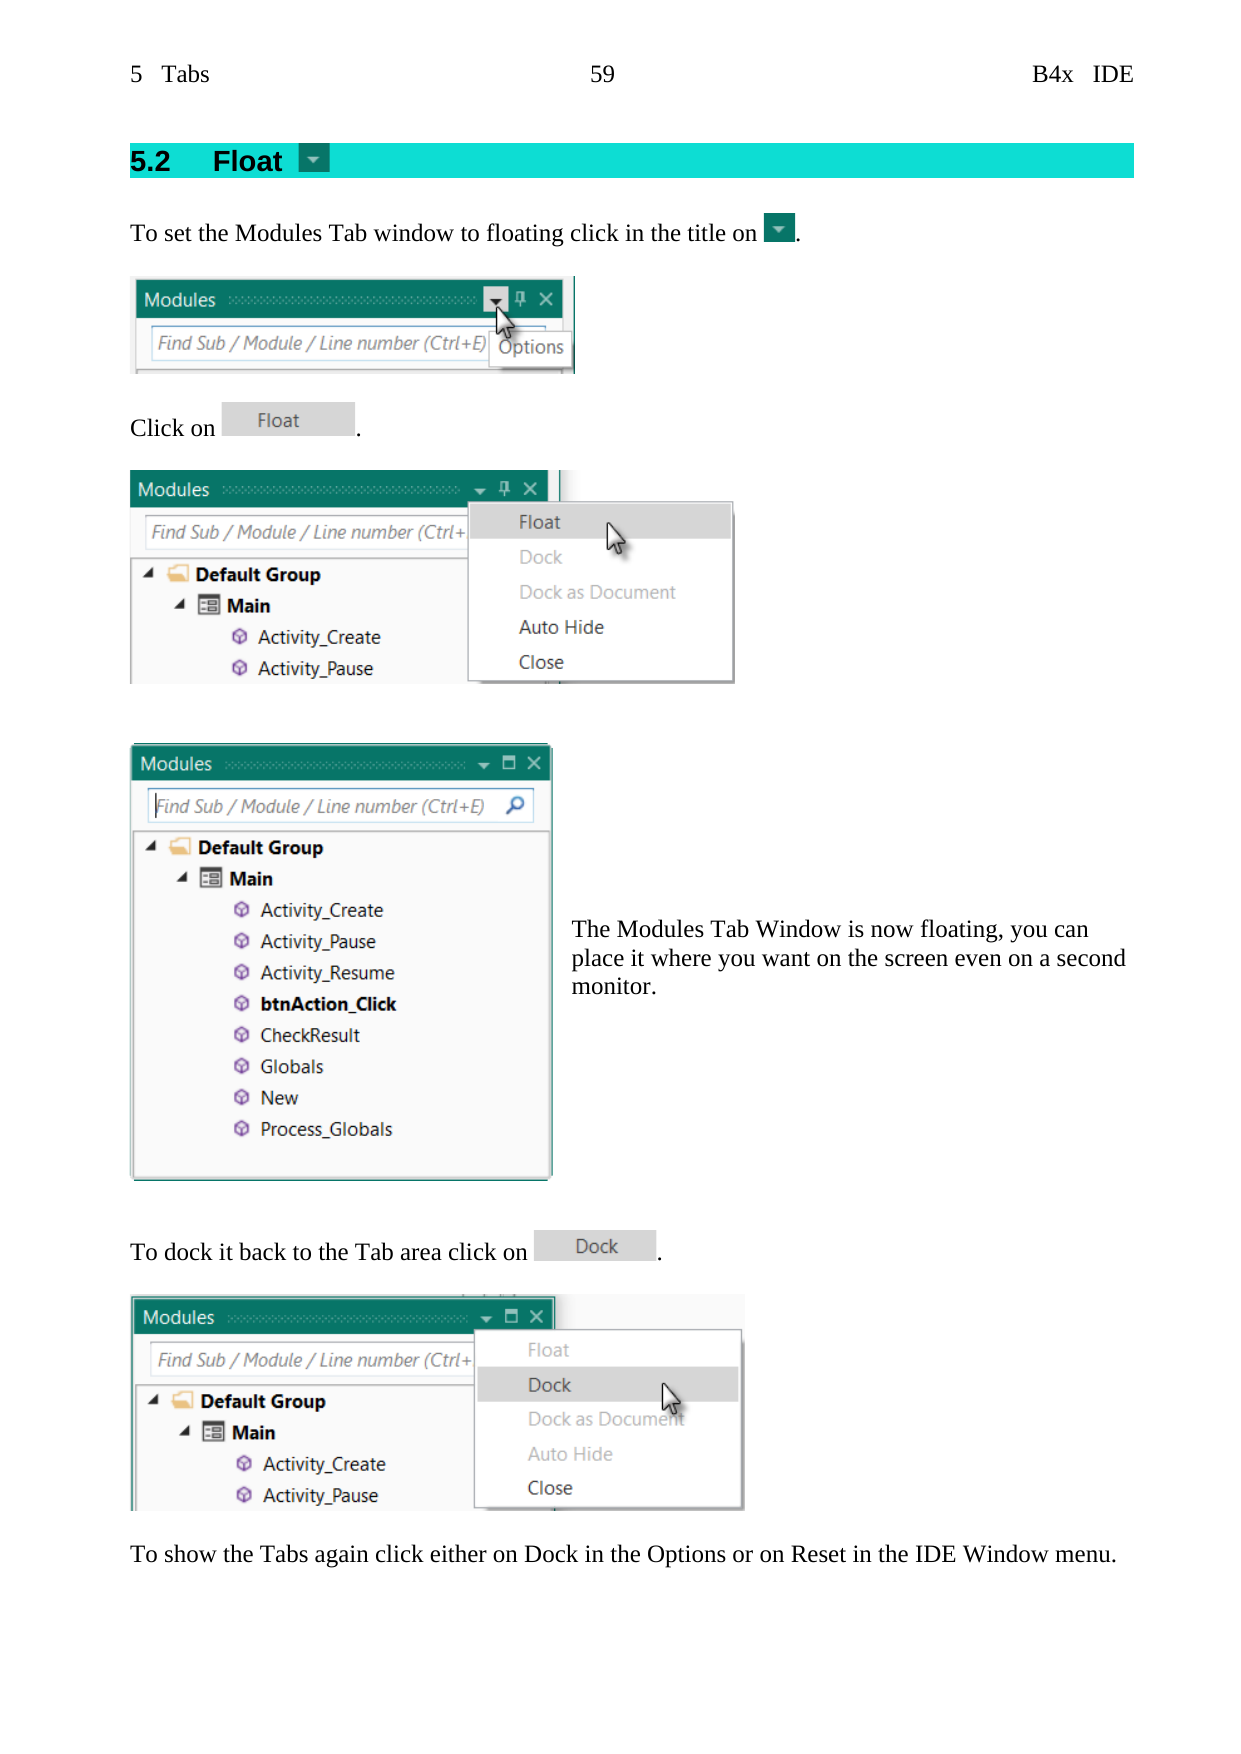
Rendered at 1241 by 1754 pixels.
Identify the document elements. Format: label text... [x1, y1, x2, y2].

picture [129, 1294, 745, 1511]
text To set the Modules Tab window to floating click in the title on . [130, 213, 1134, 247]
text To dock it back to the Tab area click on . [130, 1230, 1134, 1266]
picture [298, 143, 330, 172]
text Click on . [130, 402, 1134, 441]
subtitle Float [130, 143, 1134, 178]
picture [221, 402, 356, 436]
picture [129, 743, 553, 1181]
picture [129, 470, 735, 684]
picture [129, 276, 575, 374]
text To show the Tabs again click either on Dock in the Options or on Reset in the IDE Window menu. [130, 1539, 1134, 1568]
text The Modules Tab Window is now floating, you can place it where you want on the screen even on a second monitor. [553, 914, 1134, 1000]
picture [763, 213, 796, 242]
picture [533, 1230, 657, 1261]
